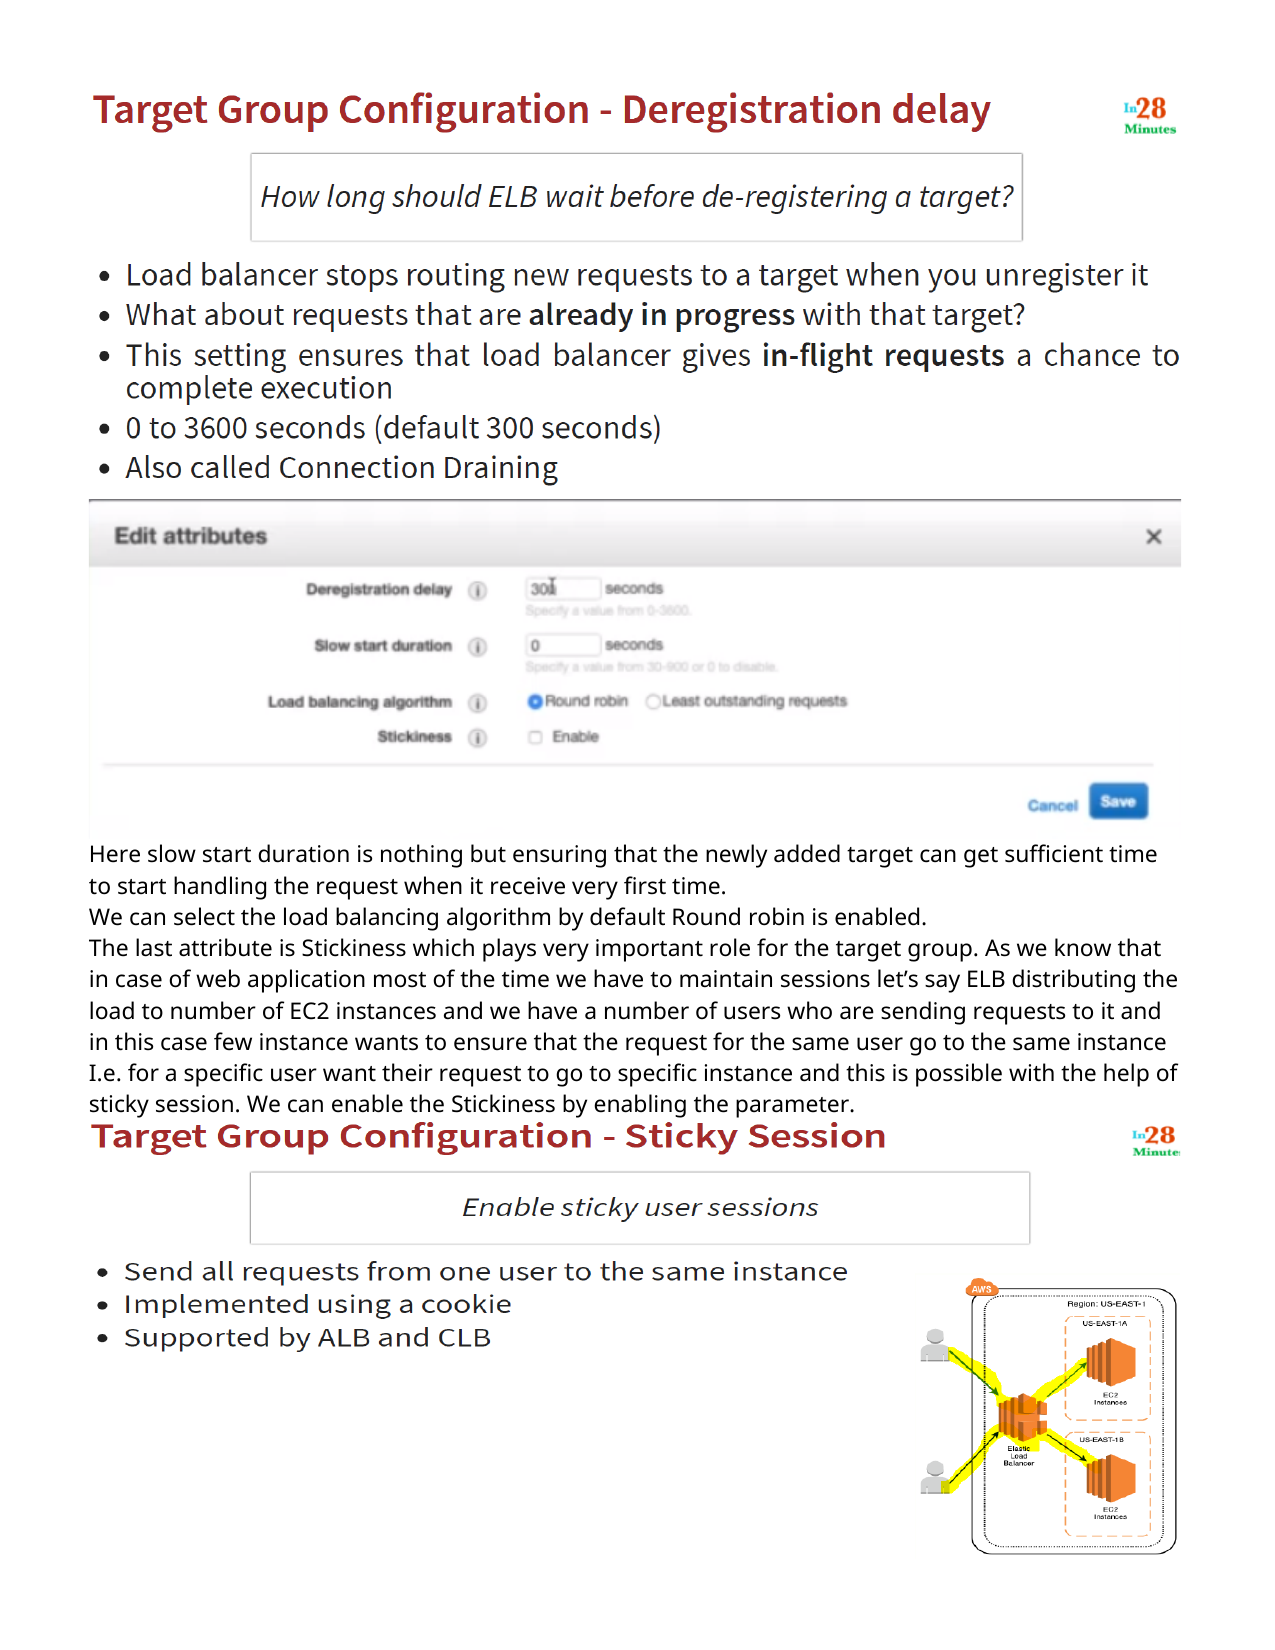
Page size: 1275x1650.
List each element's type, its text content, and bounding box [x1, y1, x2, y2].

text We can select the load balancing algorithm by default Round robin is enabled. [89, 901, 1181, 932]
text Here slow start duration is nothing but ensuring that the newly added target can get sufficient time to start handling the request when it receive very first time. [89, 839, 1181, 901]
text The last attribute is Stickiness which plays very important role for the target group. As we know that in case of web application most of the time we have to maintain sessions let’s say ELB distributing the load to number of EC2 instances and we have a number of users who are sending requests to it and in this case few instance wants to ensure that the request for the same user go to the same instance I.e. for a specific user want their request to go to specific instance and this is possible with the help of sticky session. We can enable the Stickiness by enabling the parameter. [89, 932, 1181, 1119]
picture [88, 1119, 1181, 1559]
picture [88, 88, 1182, 839]
